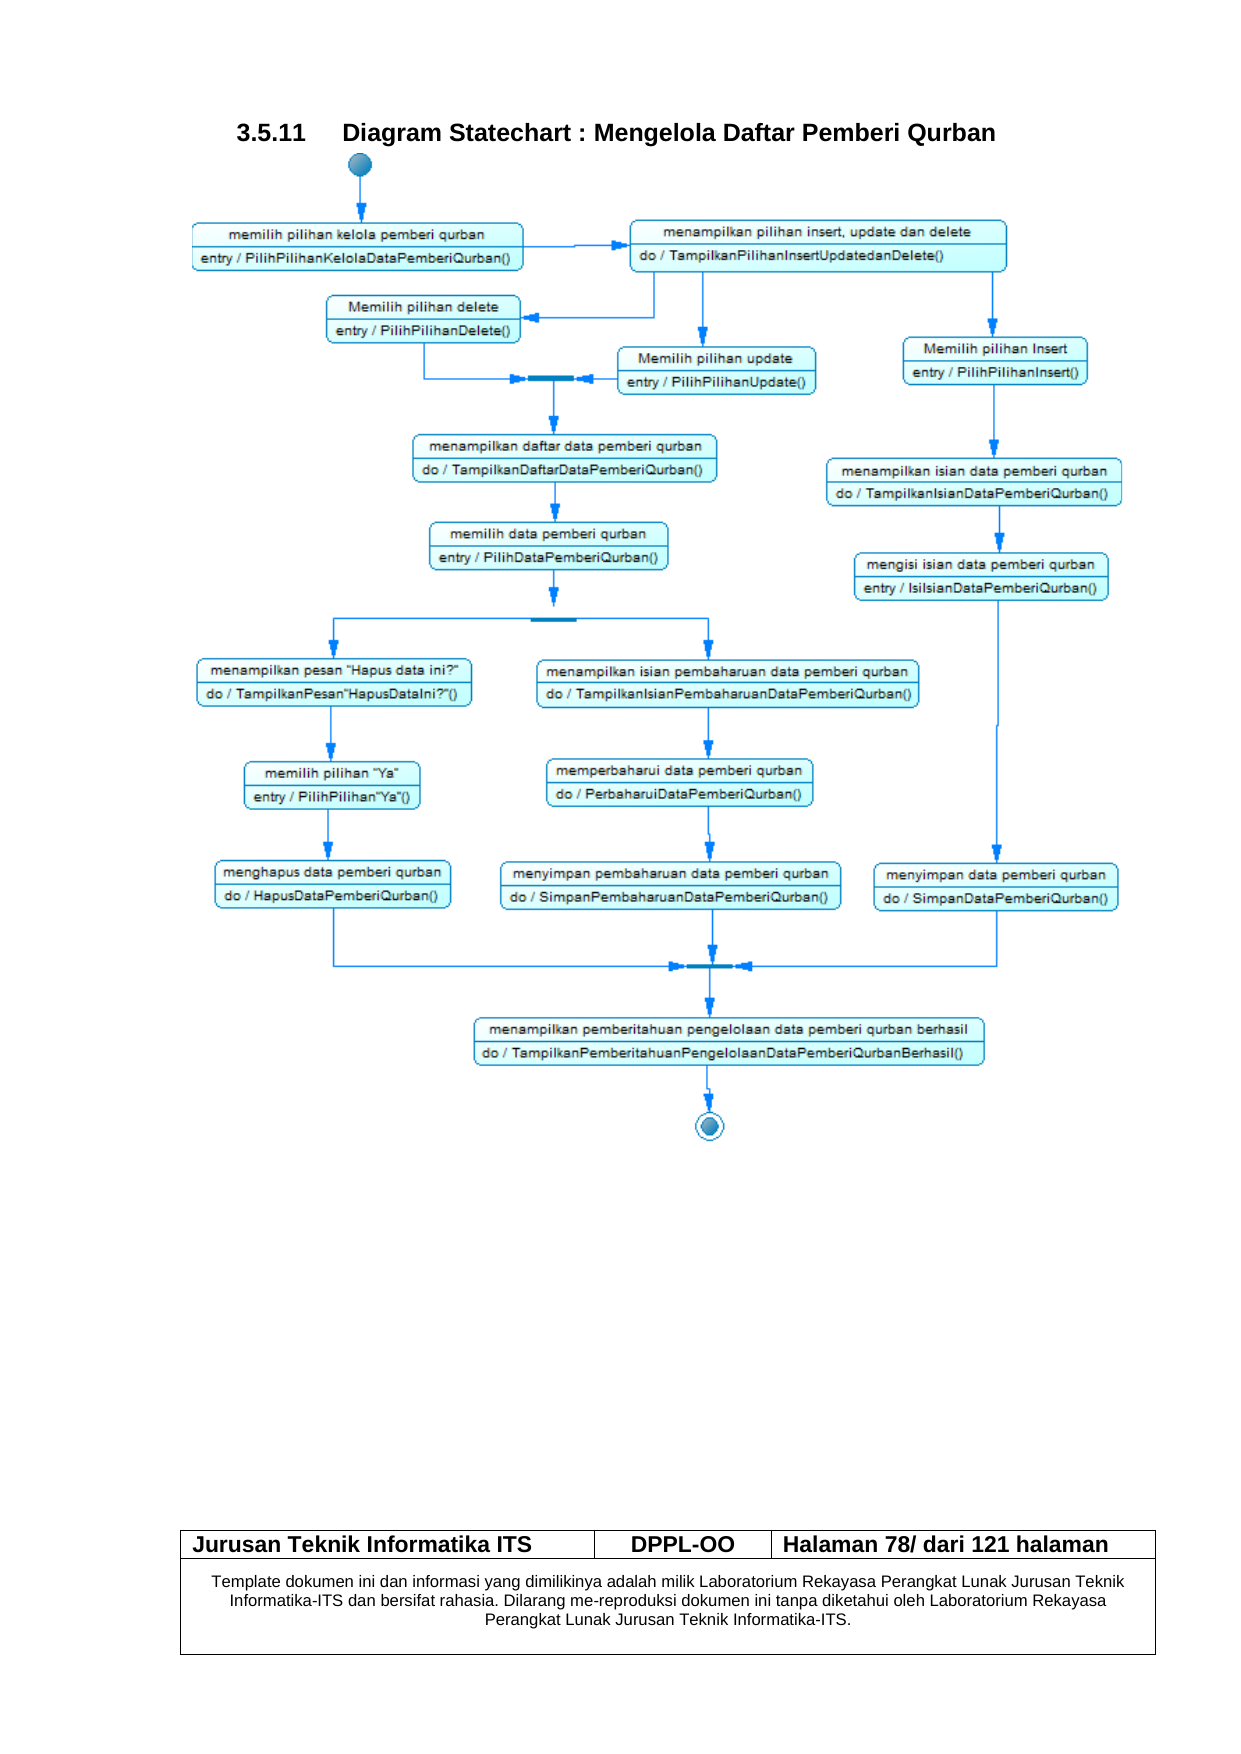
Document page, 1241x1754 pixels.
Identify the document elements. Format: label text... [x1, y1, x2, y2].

picture [192, 153, 1123, 1144]
subtitle Diagram Statechart : Mengelola Daftar Pemberi Qurban [236, 118, 1122, 147]
